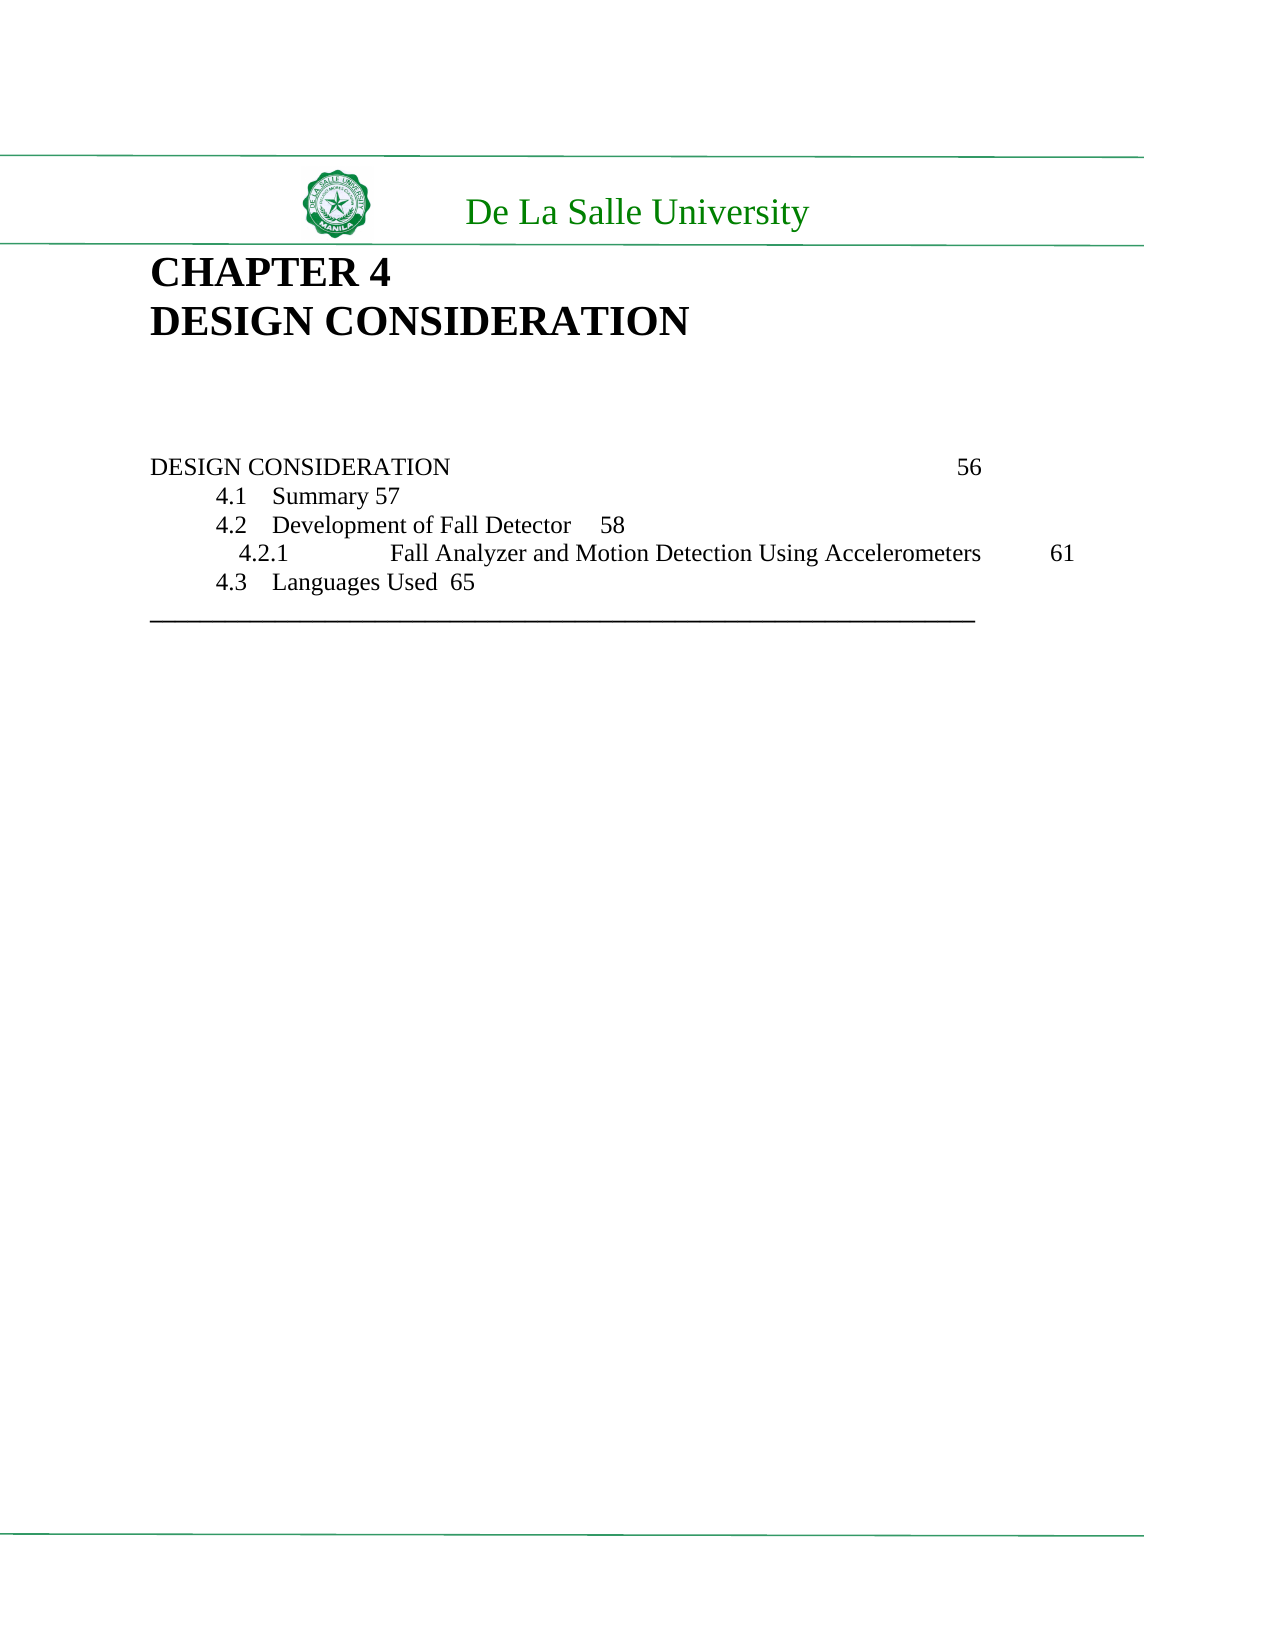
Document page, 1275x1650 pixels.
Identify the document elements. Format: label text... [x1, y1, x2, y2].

text DESIGN CONSIDERATION [150, 296, 1125, 347]
text CHAPTER 4 [150, 236, 1125, 296]
picture [301, 166, 374, 236]
